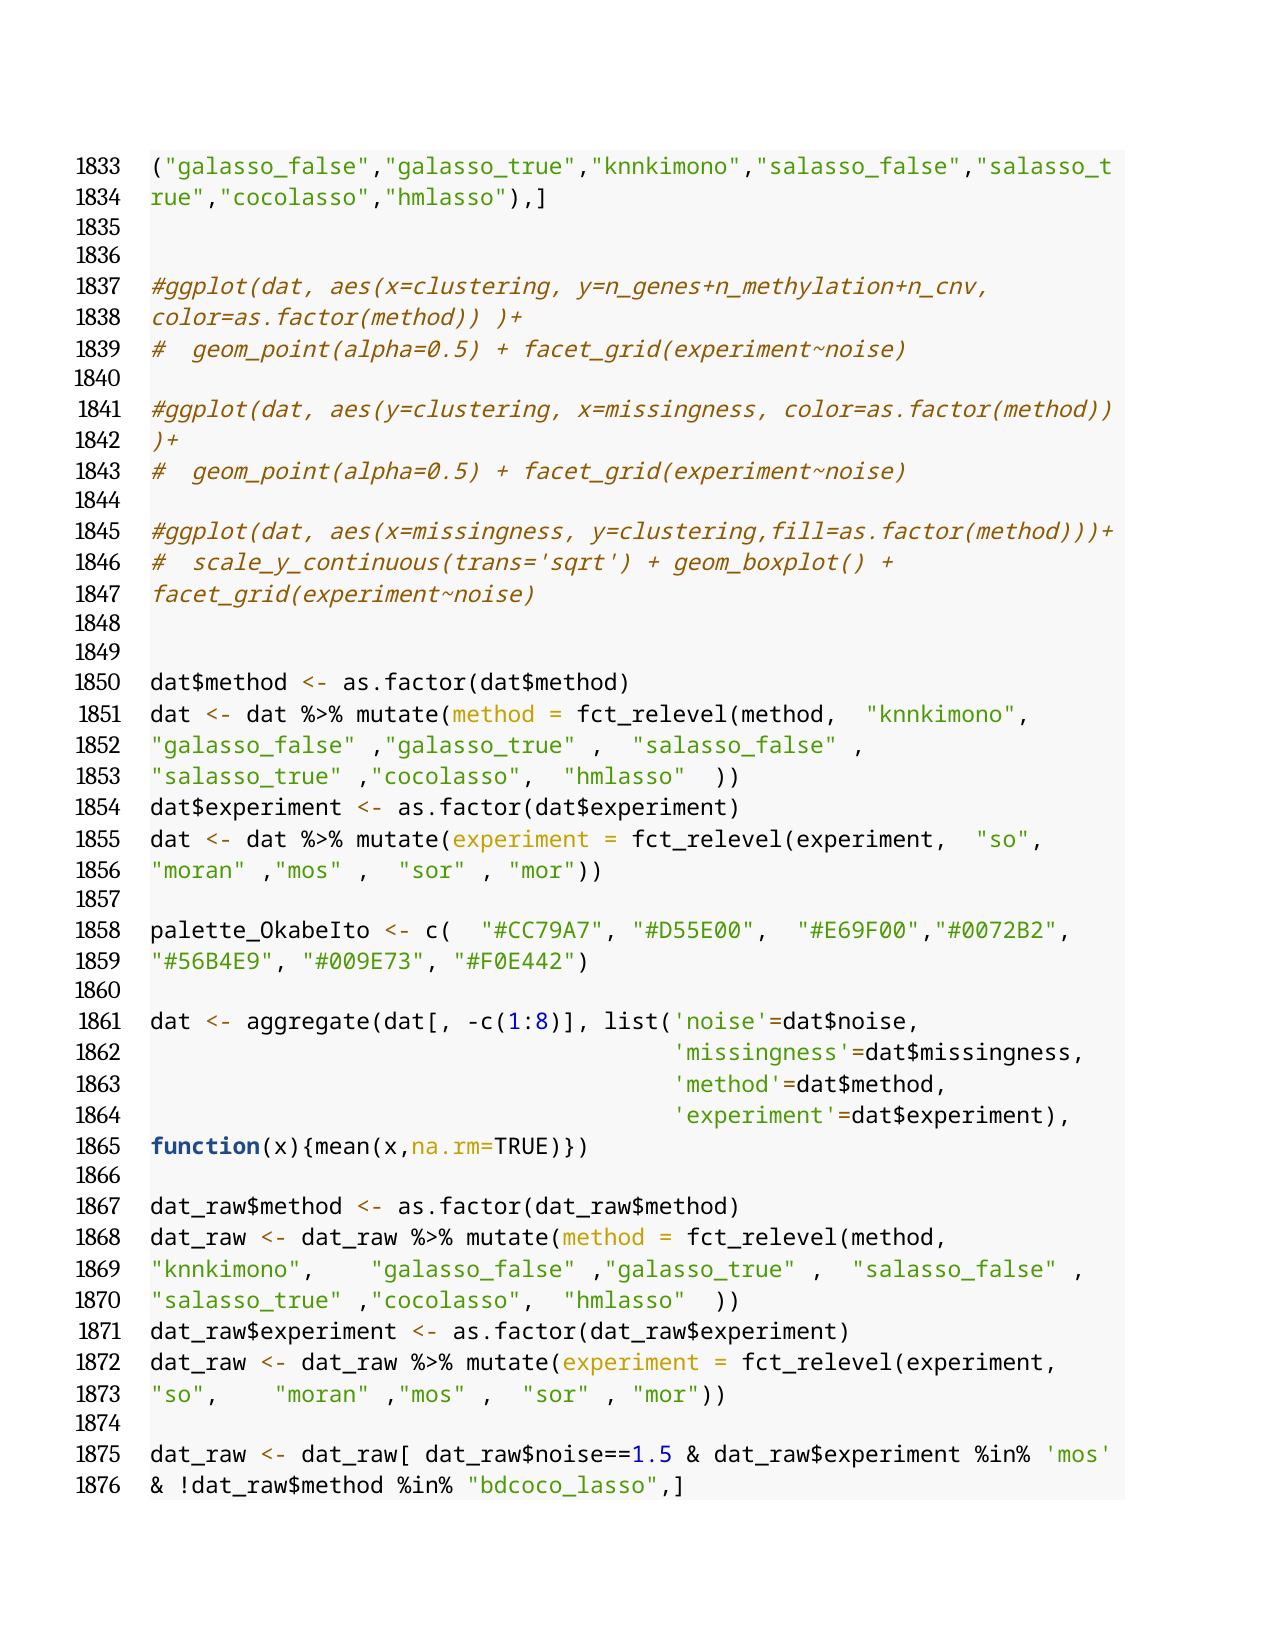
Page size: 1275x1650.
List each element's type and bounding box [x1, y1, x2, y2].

text [150, 150, 1125, 1500]
